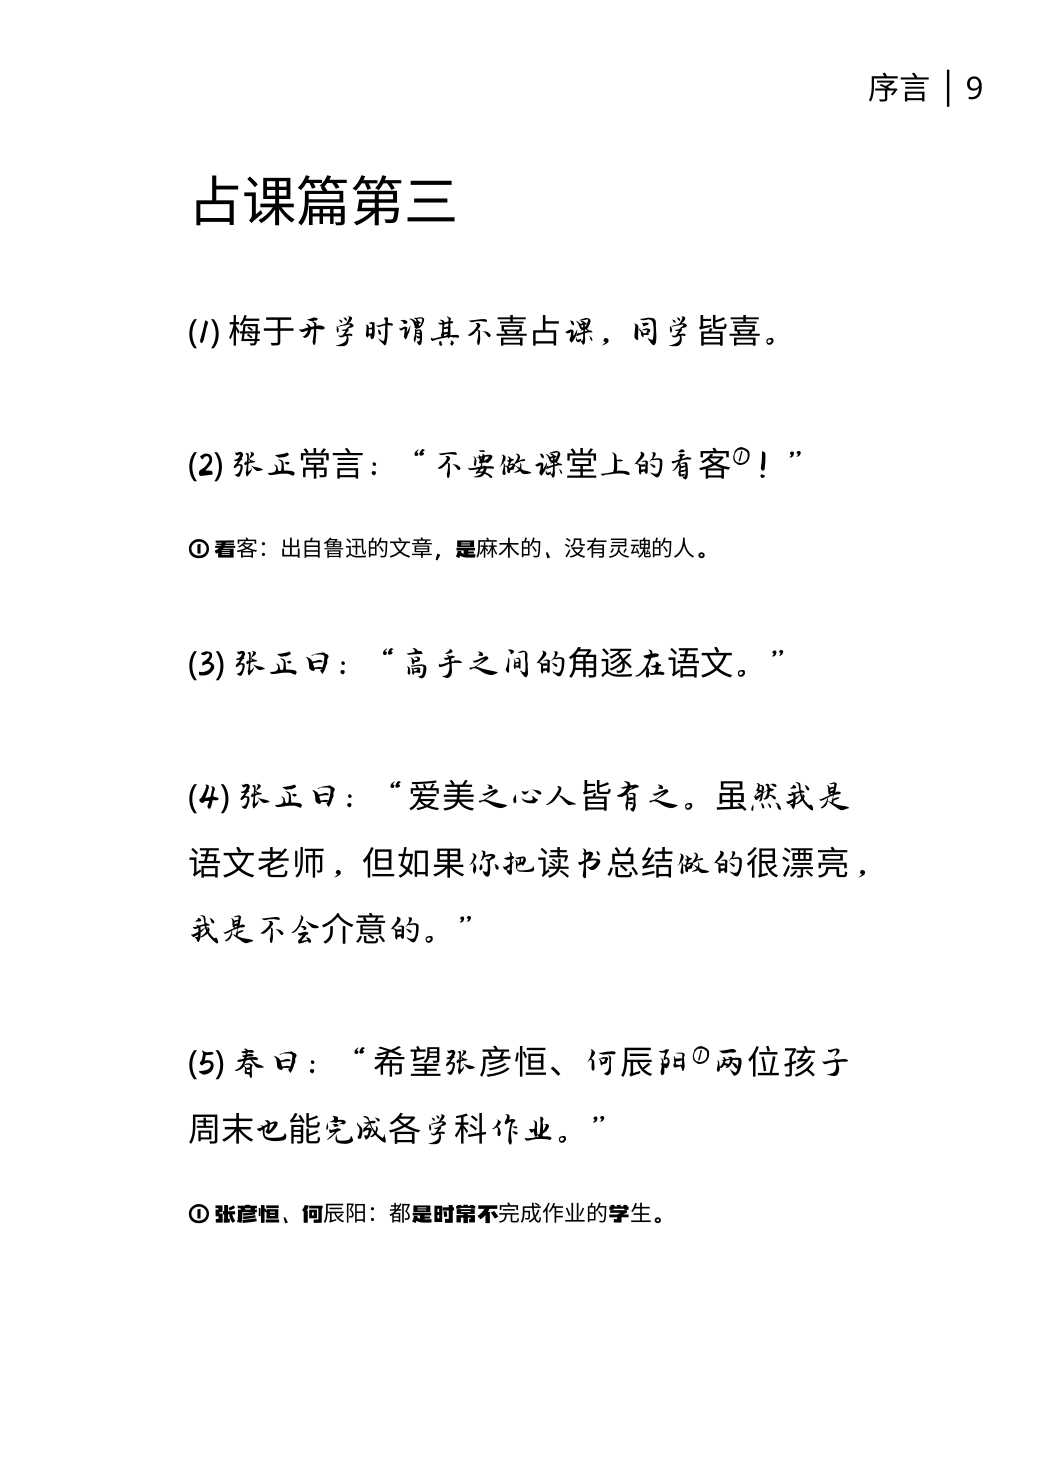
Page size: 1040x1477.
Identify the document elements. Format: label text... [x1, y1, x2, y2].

text ①张彦恒、何辰阳：都是时常不完成作业的学生。 [188, 1197, 852, 1230]
list 张正曰：“爱美之心人皆有之。虽然我是语文老师，但如果你把读书总结做的很漂亮，我是不会介意的。” [188, 764, 852, 964]
list 张正常言：“不要做课堂上的看客①！” [188, 432, 852, 499]
list 张正曰：“高手之间的角逐在语文。” [188, 632, 852, 698]
list 春曰：“希望张彦恒、何辰阳①两位孩子周末也能完成各学科作业。” [188, 1030, 852, 1163]
list 梅于开学时谓其不喜占课，同学皆喜。 [188, 299, 852, 366]
text ①看客：出自鲁迅的文章，是麻木的、没有灵魂的人。 [188, 532, 852, 565]
text 占课篇第三 [188, 166, 852, 233]
